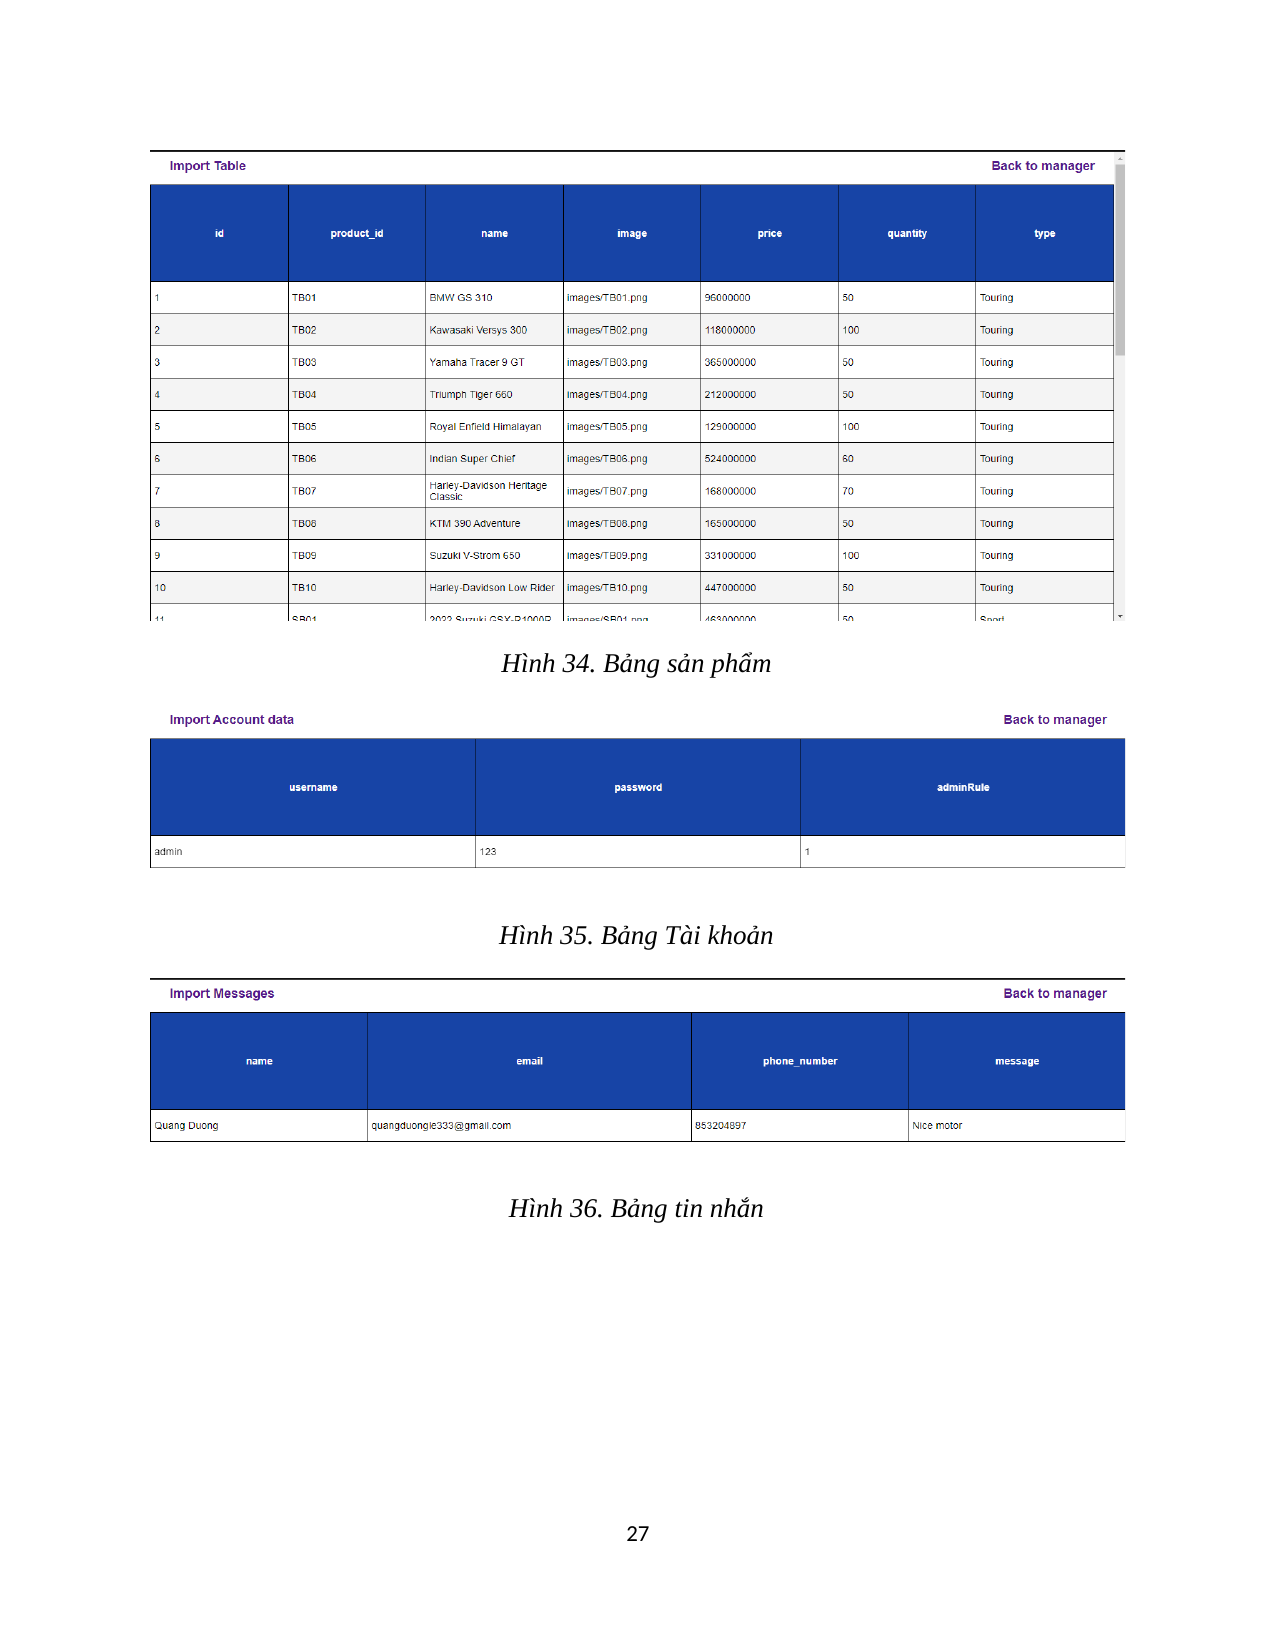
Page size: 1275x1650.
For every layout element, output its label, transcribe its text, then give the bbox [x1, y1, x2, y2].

picture [150, 150, 1125, 621]
text Hình 34. Bảng sản phẩm [150, 647, 1125, 678]
text Hình 35. Bảng Tài khoản [150, 919, 1125, 951]
text Hình 36. Bảng tin nhắn [150, 1192, 1125, 1223]
picture [150, 978, 1125, 1166]
picture [150, 706, 1125, 893]
